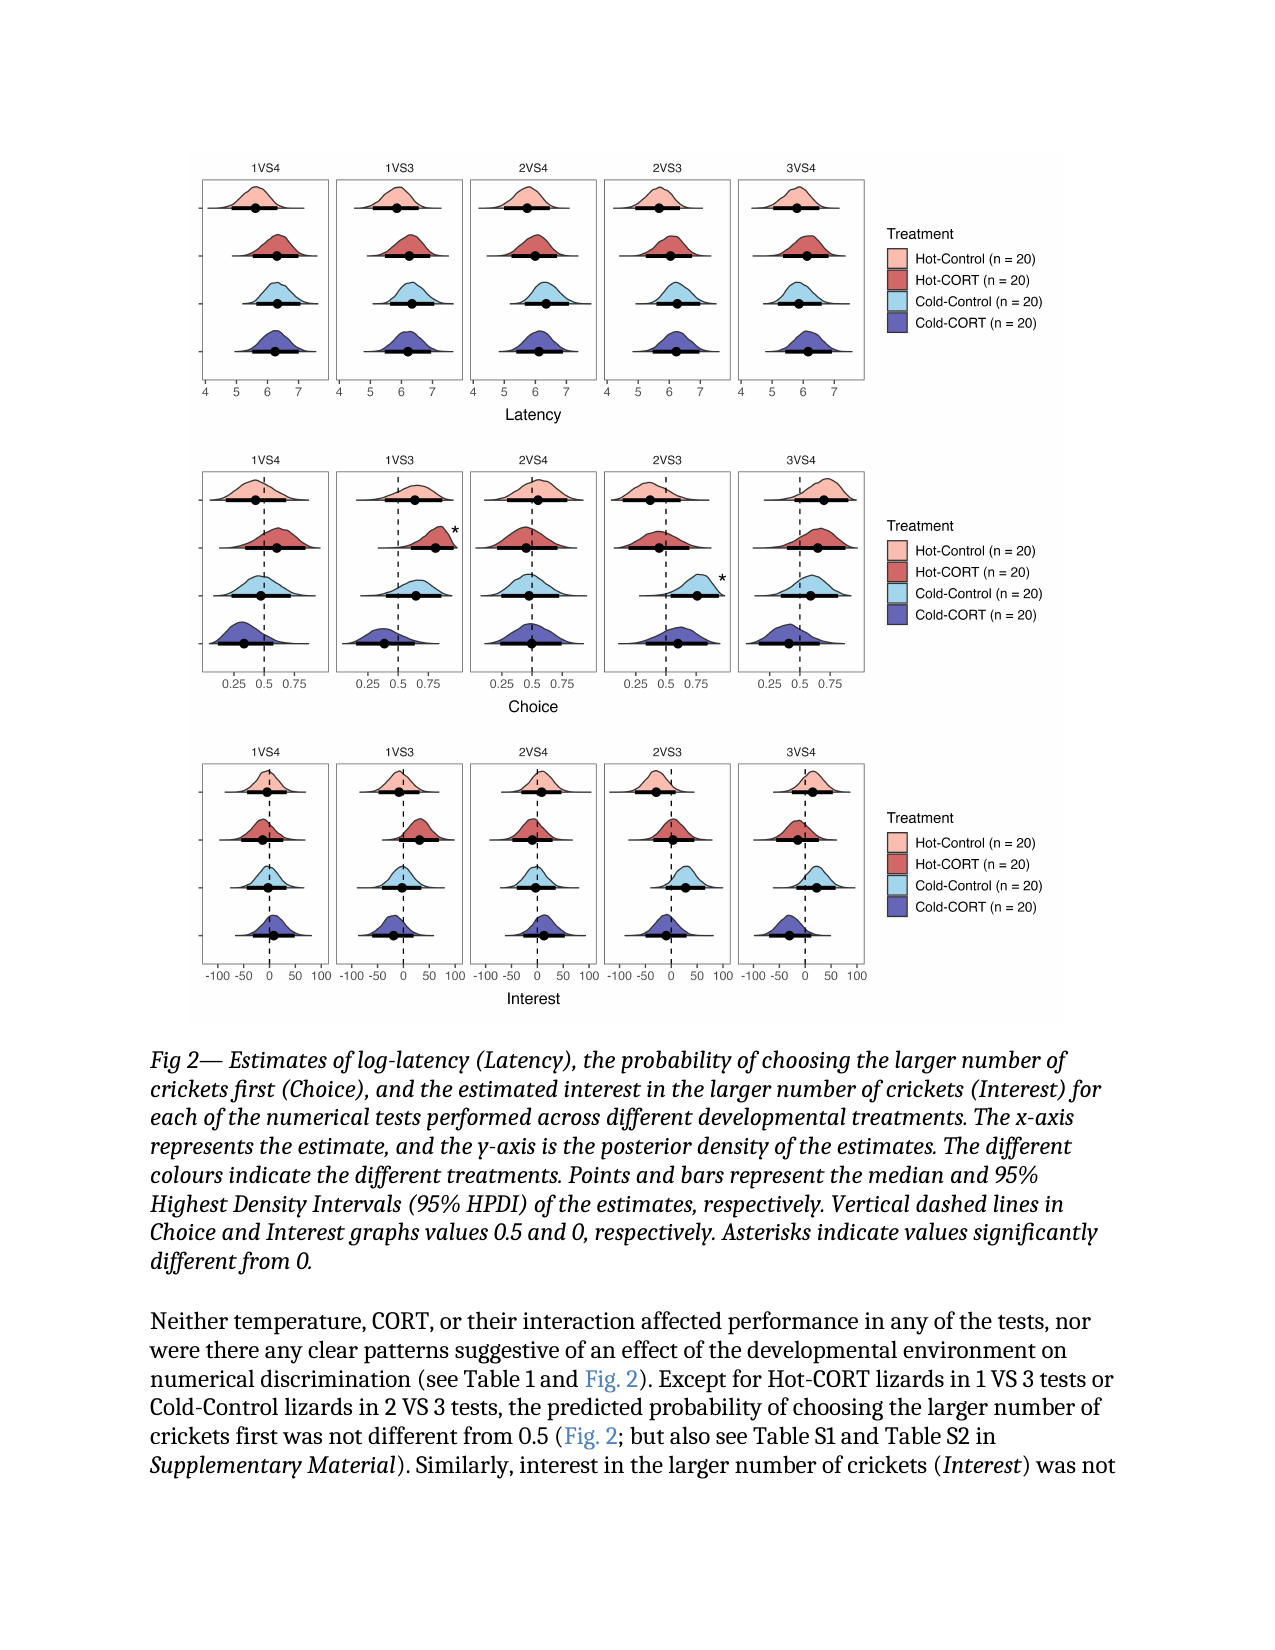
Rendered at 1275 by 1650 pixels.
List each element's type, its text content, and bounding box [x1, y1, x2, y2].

picture [188, 150, 1064, 1025]
table_header Fig 2— Estimates of log-latency (Latency), the probability of choosing the larger number of crickets first (Choice), and the estimated interest in the larger number of crickets (Interest) for each of the numerical tests performed across different developmental treatments. The x-axis represents the estimate, and the y-axis is the posterior density of the estimates. The different colours indicate the different treatments. Points and bars represent the median and 95% Highest Density Intervals (95% HPDI) of the estimates, respectively. Vertical dashed lines in Choice and Interest graphs values 0.5 and 0, respectively. Asterisks indicate values significantly different from 0. [139, 150, 1114, 1288]
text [150, 1307, 1125, 1479]
